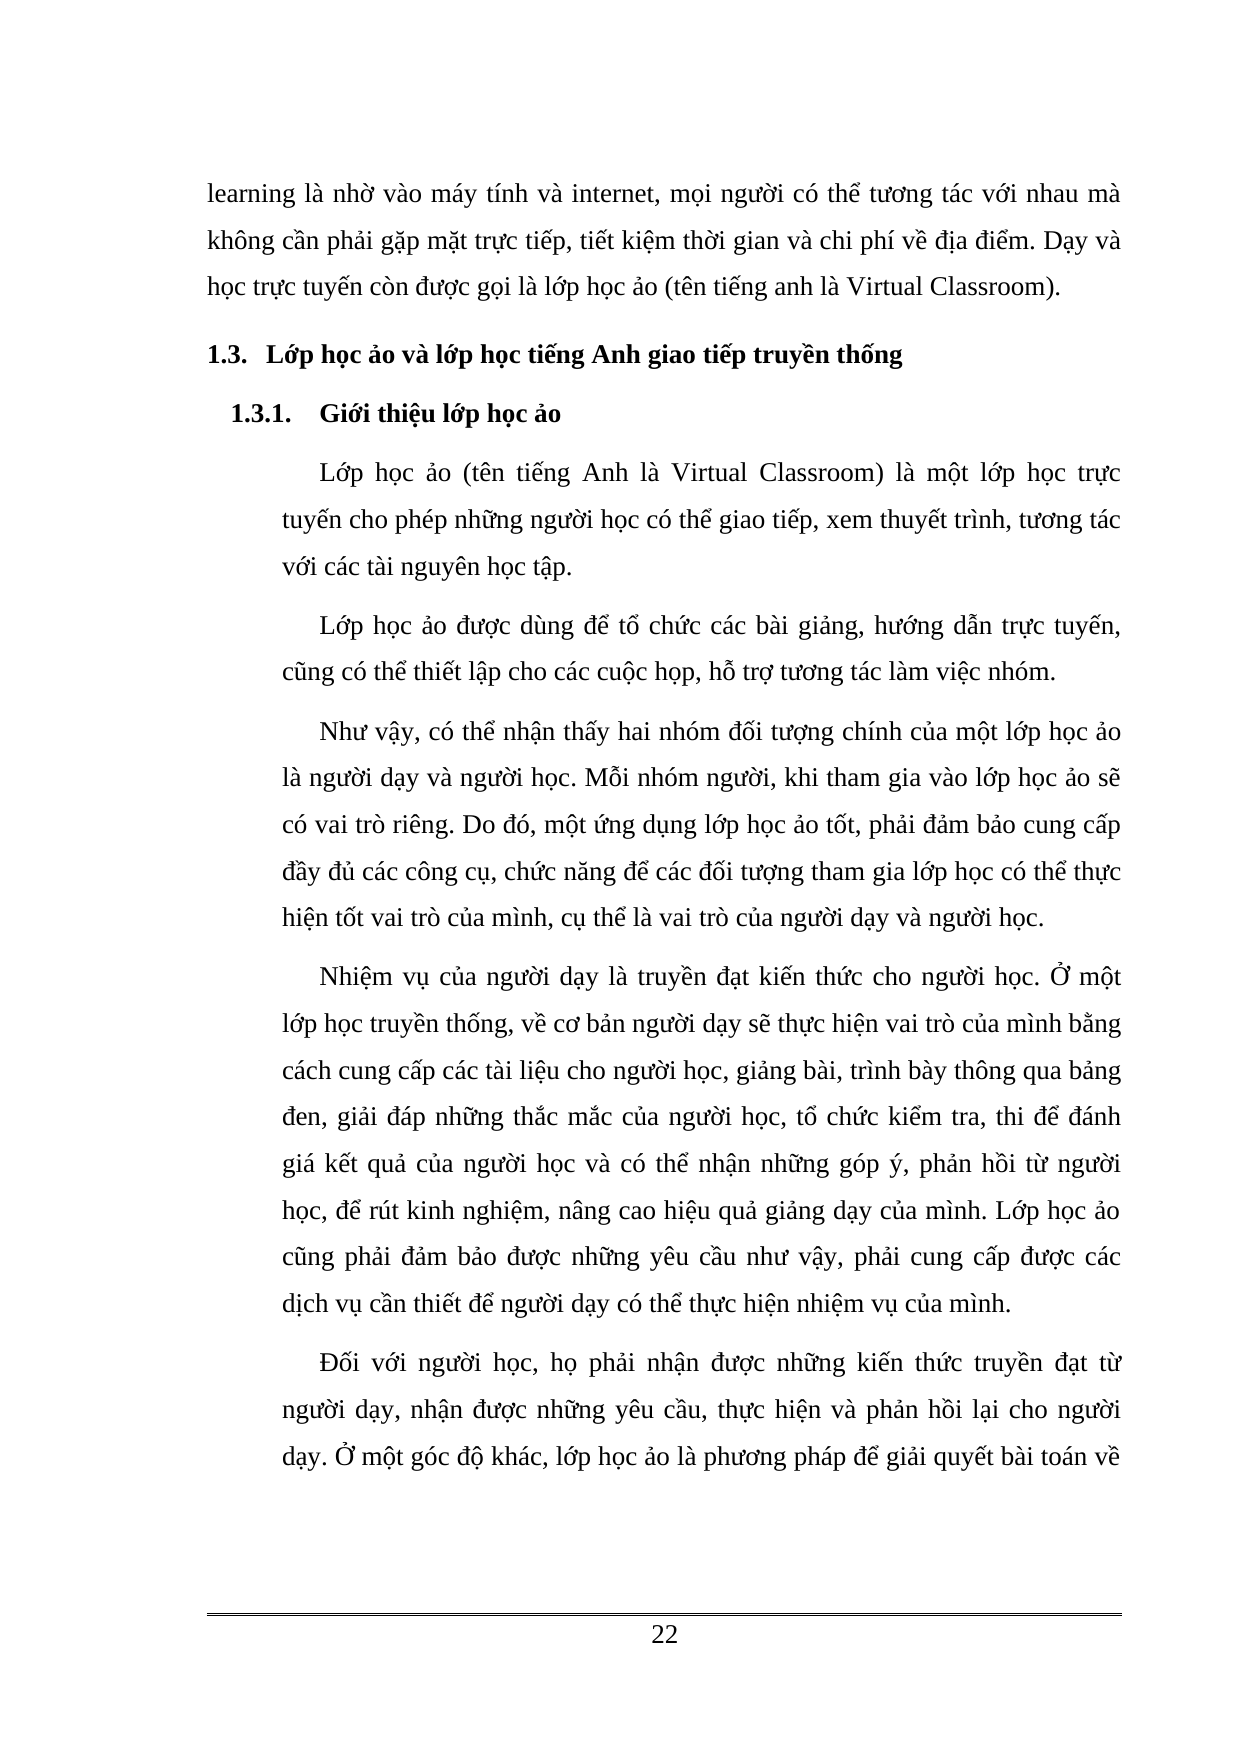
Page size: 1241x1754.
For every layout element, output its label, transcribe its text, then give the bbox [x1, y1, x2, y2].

subtitle Giới thiệu lớp học ảo [230, 397, 1122, 428]
text Lớp học ảo (tên tiếng Anh là Virtual Classroom) là một lớp học trực tuyến cho phép những người học có thể giao tiếp, xem thuyết trình, tương tác với các tài nguyên học tập. [282, 456, 1122, 581]
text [282, 1346, 1122, 1471]
subtitle Lớp học ảo và lớp học tiếng Anh giao tiếp truyền thống [207, 338, 1122, 369]
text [207, 177, 1122, 302]
text Lớp học ảo được dùng để tổ chức các bài giảng, hướng dẫn trực tuyến, cũng có thể thiết lập cho các cuộc họp, hỗ trợ tương tác làm việc nhóm. [282, 609, 1122, 687]
text Như vậy, có thể nhận thấy hai nhóm đối tượng chính của một lớp học ảo là người dạy và người học. Mỗi nhóm người, khi tham gia vào lớp học ảo sẽ có vai trò riêng. Do đó, một ứng dụng lớp học ảo tốt, phải đảm bảo cung cấp đầy đủ các công cụ, chức năng để các đối tượng tham gia lớp học có thể thực hiện tốt vai trò của mình, cụ thể là vai trò của người dạy và người học. [282, 715, 1122, 932]
text Nhiệm vụ của người dạy là truyền đạt kiến thức cho người học. Ở một lớp học truyền thống, về cơ bản người dạy sẽ thực hiện vai trò của mình bằng cách cung cấp các tài liệu cho người học, giảng bài, trình bày thông qua bảng đen, giải đáp những thắc mắc của người học, tổ chức kiểm tra, thi để đánh giá kết quả của người học và có thể nhận những góp ý, phản hồi từ người học, để rút kinh nghiệm, nâng cao hiệu quả giảng dạy của mình. Lớp học ảo cũng phải đảm bảo được những yêu cầu như vậy, phải cung cấp được các dịch vụ cần thiết để người dạy có thể thực hiện nhiệm vụ của mình. [282, 961, 1122, 1318]
